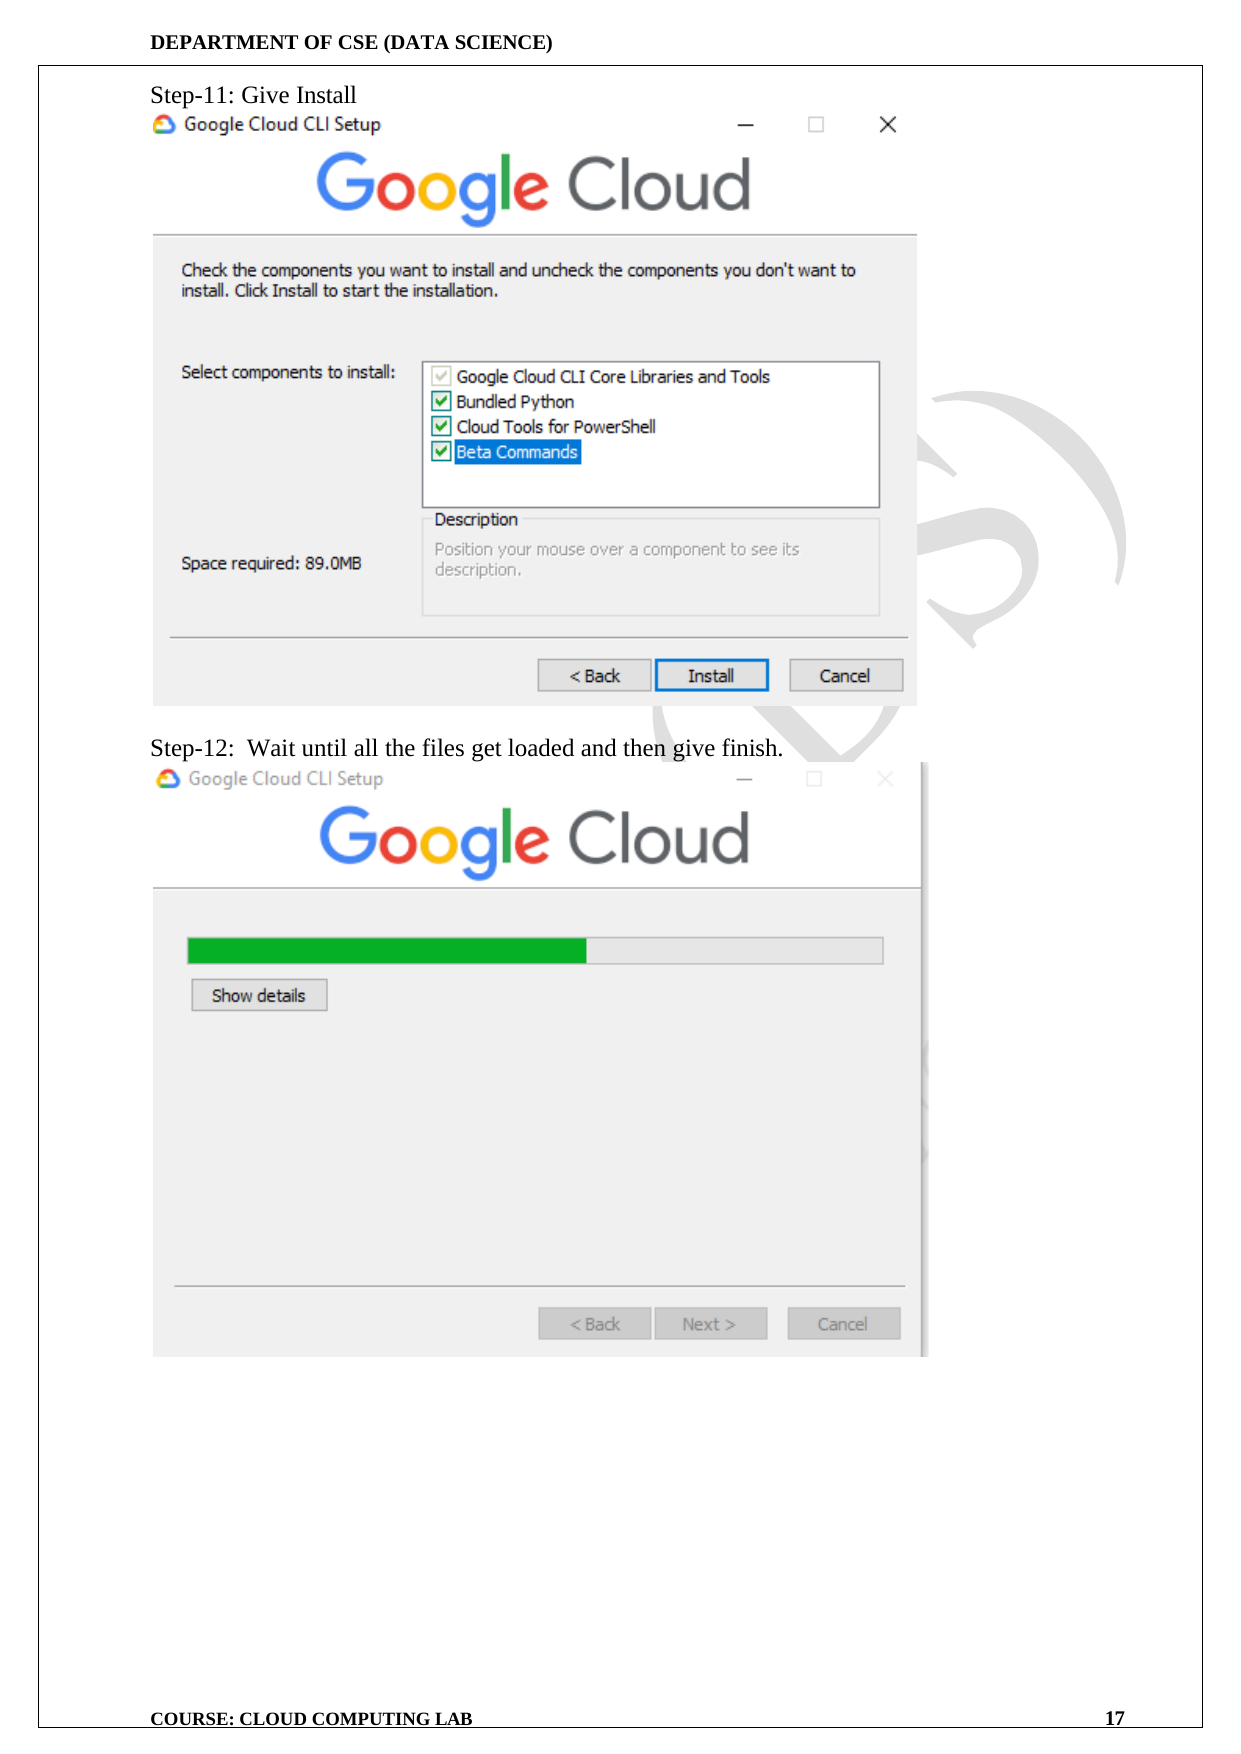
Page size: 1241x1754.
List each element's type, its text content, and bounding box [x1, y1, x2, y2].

text Step-12: Wait until all the files get loaded and then give finish. [150, 137, 1202, 762]
picture [153, 762, 929, 1357]
text Step-11: Give Install [150, 80, 1202, 109]
picture [153, 109, 918, 137]
